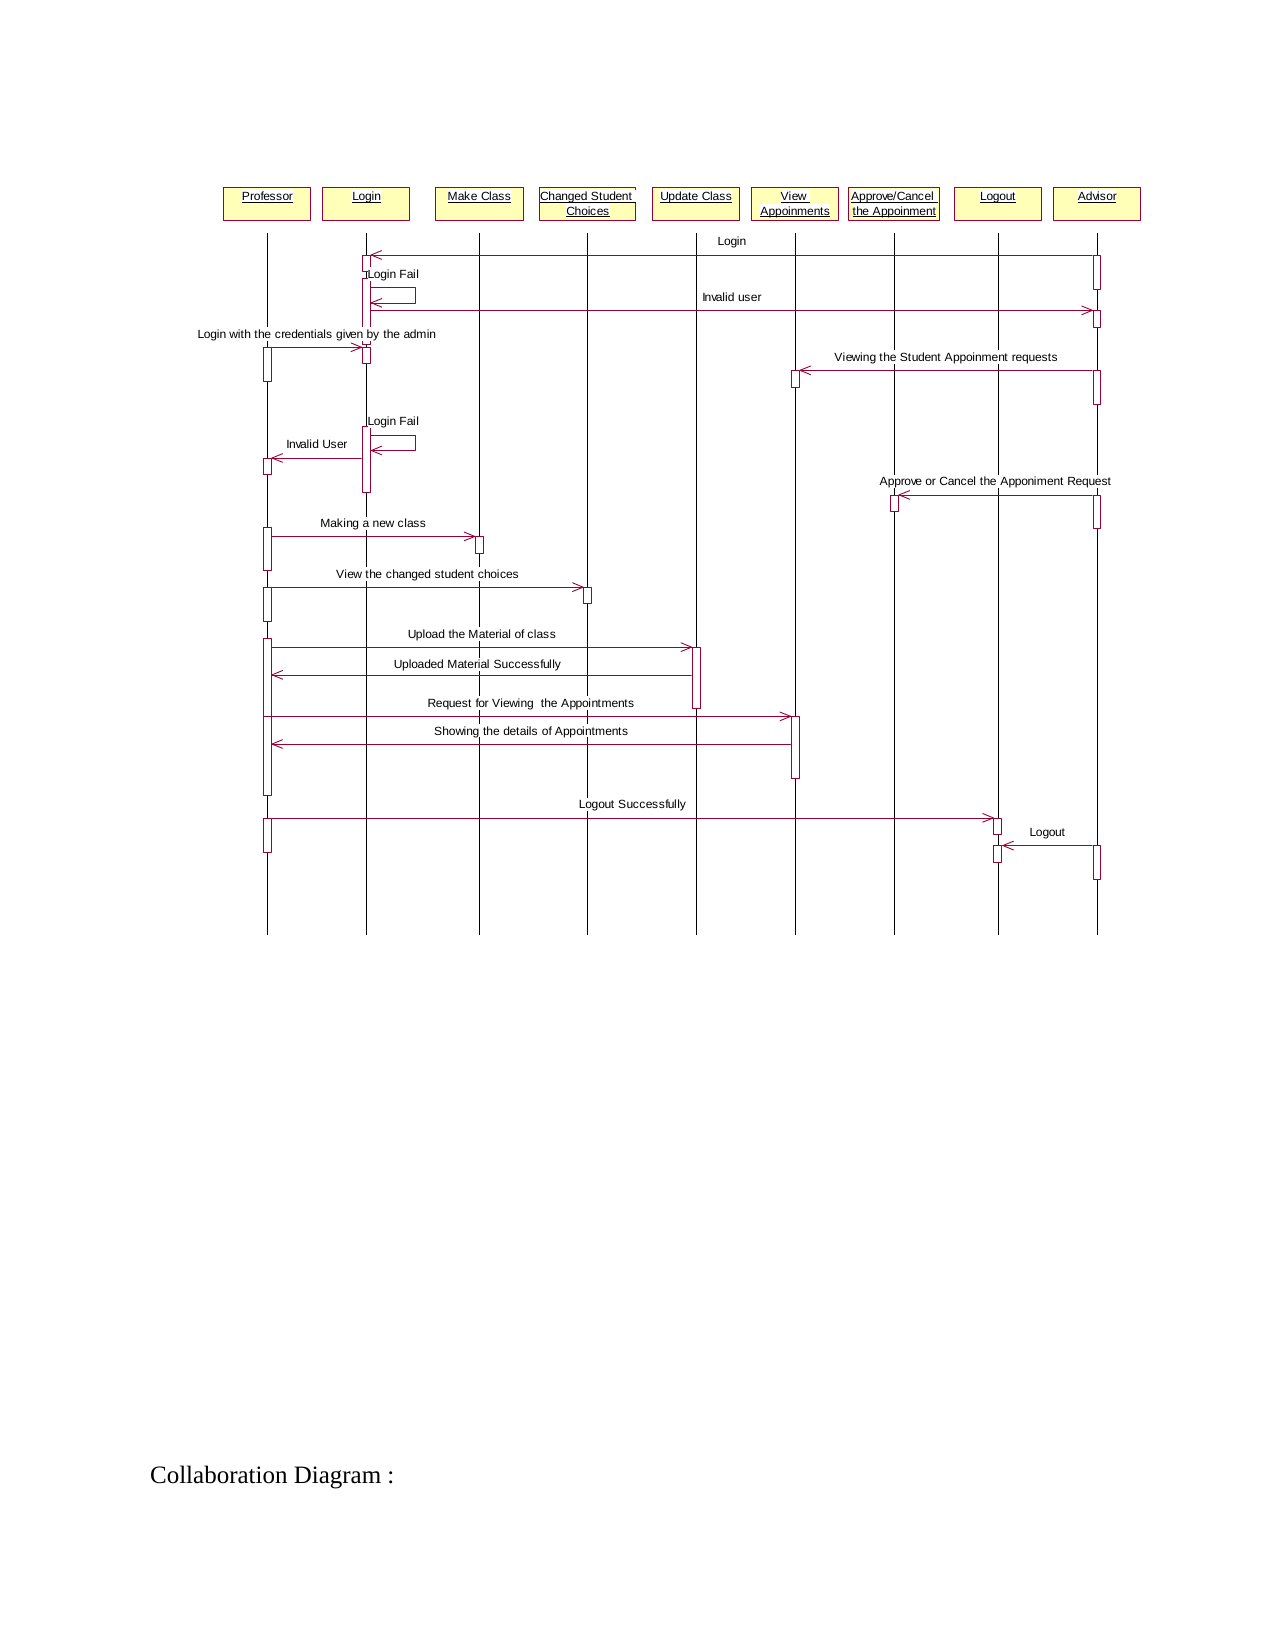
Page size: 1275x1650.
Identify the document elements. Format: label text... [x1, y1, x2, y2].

text Collaboration Diagram : [150, 1461, 1125, 1489]
